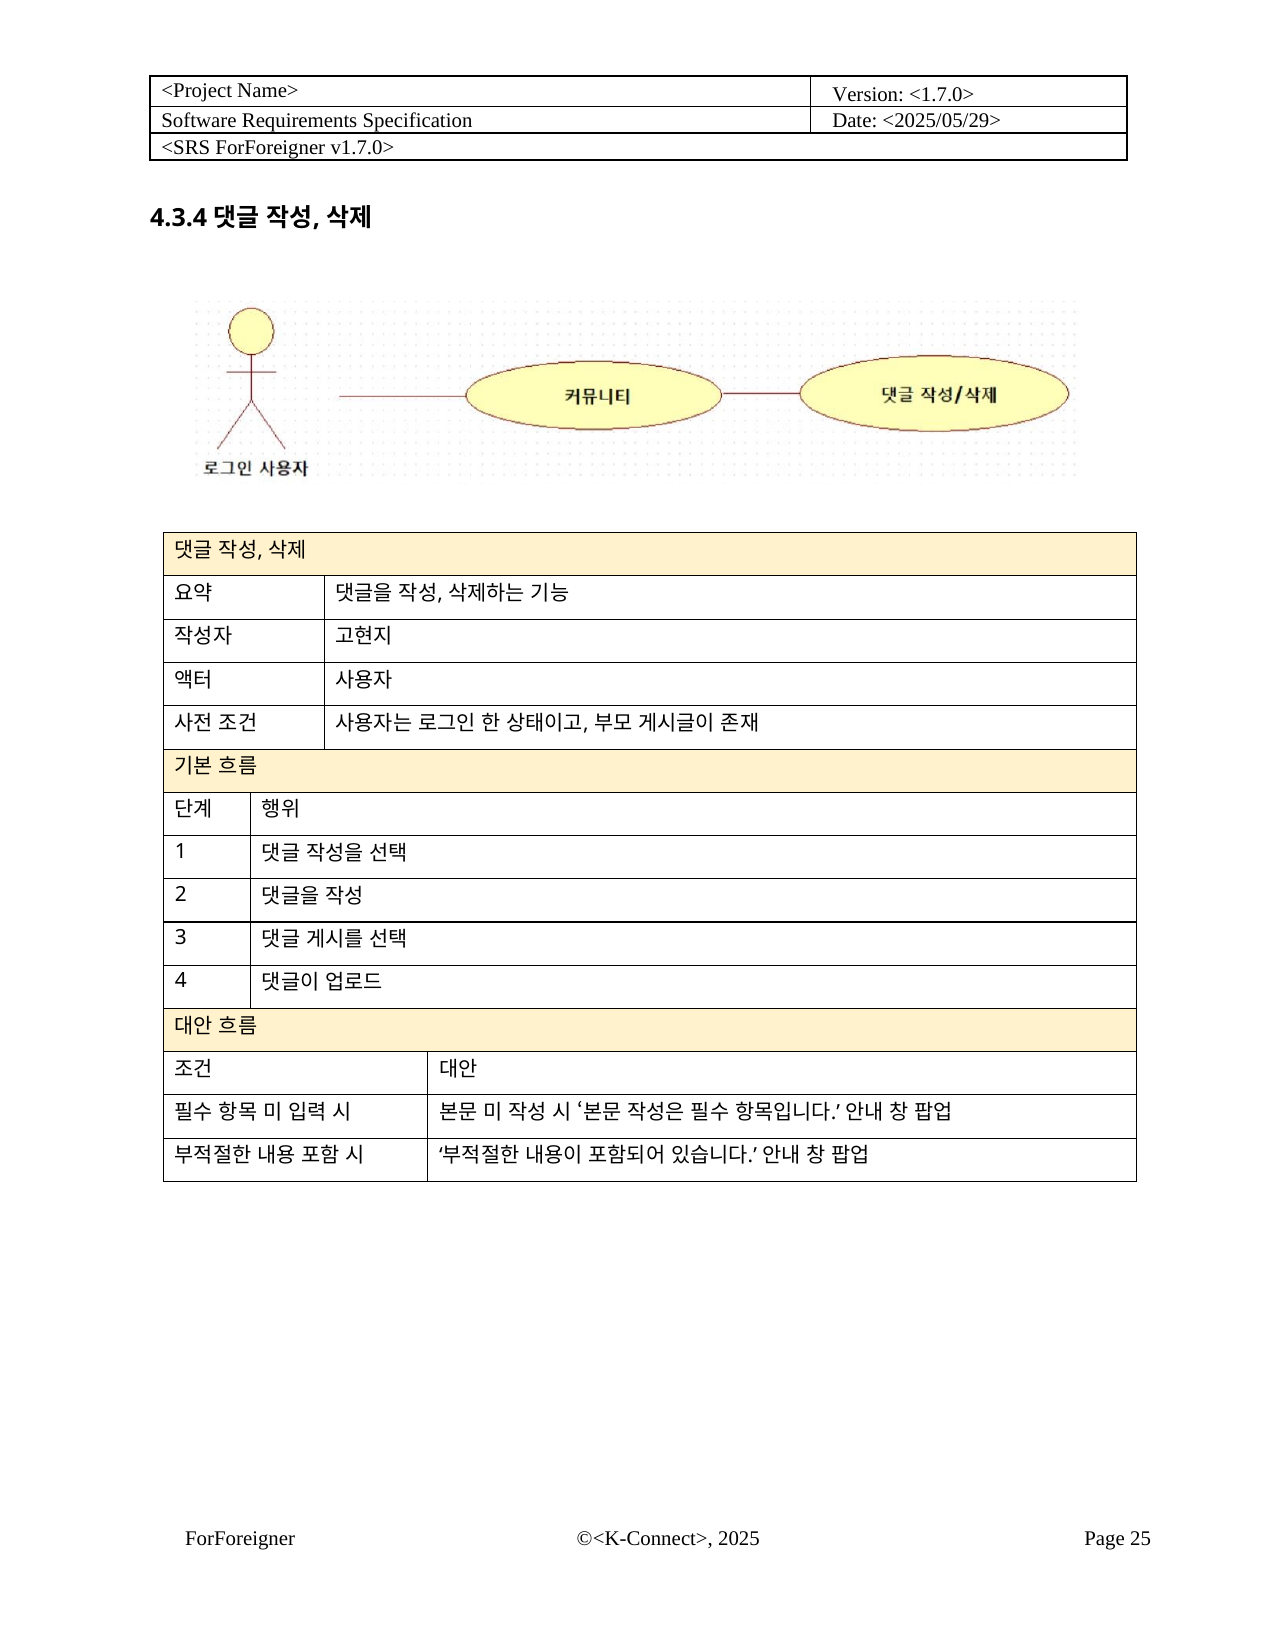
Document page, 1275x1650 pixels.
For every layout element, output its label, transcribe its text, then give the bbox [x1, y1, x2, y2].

table_cell 2 [164, 879, 250, 921]
table_cell 3 [164, 923, 250, 964]
table_cell 사전 조건 [164, 706, 324, 748]
table_cell 필수 항목 미 입력 시 [164, 1095, 427, 1138]
table_cell 댓글을 작성, 삭제하는 기능 [325, 576, 1136, 619]
subtitle 4.3.4 댓글 작성, 삭제 [150, 198, 1125, 234]
table_cell 행위 [251, 793, 1136, 835]
table_cell 단계 [164, 793, 250, 835]
table_cell 댓글이 업로드 [251, 966, 1136, 1008]
table_cell 본문 미 작성 시 ‘본문 작성은 필수 항목입니다.’ 안내 창 팝업 [428, 1095, 1136, 1138]
table_cell ‘부적절한 내용이 포함되어 있습니다.’ 안내 창 팝업 [428, 1139, 1136, 1181]
table_cell 사용자는 로그인 한 상태이고, 부모 게시글이 존재 [325, 706, 1136, 748]
table_cell 작성자 [164, 620, 324, 662]
table_cell 고현지 [325, 620, 1136, 662]
table_cell 요약 [164, 576, 324, 619]
table_cell 액터 [164, 663, 324, 705]
table_cell 기본 흐름 [164, 750, 1136, 792]
table_cell 댓글 작성을 선택 [251, 836, 1136, 878]
table_cell 부적절한 내용 포함 시 [164, 1139, 427, 1181]
table_cell 조건 [164, 1052, 427, 1094]
table_cell 대안 [428, 1052, 1136, 1094]
table_cell 대안 흐름 [164, 1009, 1136, 1051]
table_cell 1 [164, 836, 250, 878]
table_header 댓글 작성, 삭제 [164, 533, 1136, 575]
table_cell 댓글을 작성 [251, 879, 1136, 921]
table_cell 댓글 게시를 선택 [251, 923, 1136, 964]
table_cell 4 [164, 966, 250, 1008]
table_cell 사용자 [325, 663, 1136, 705]
